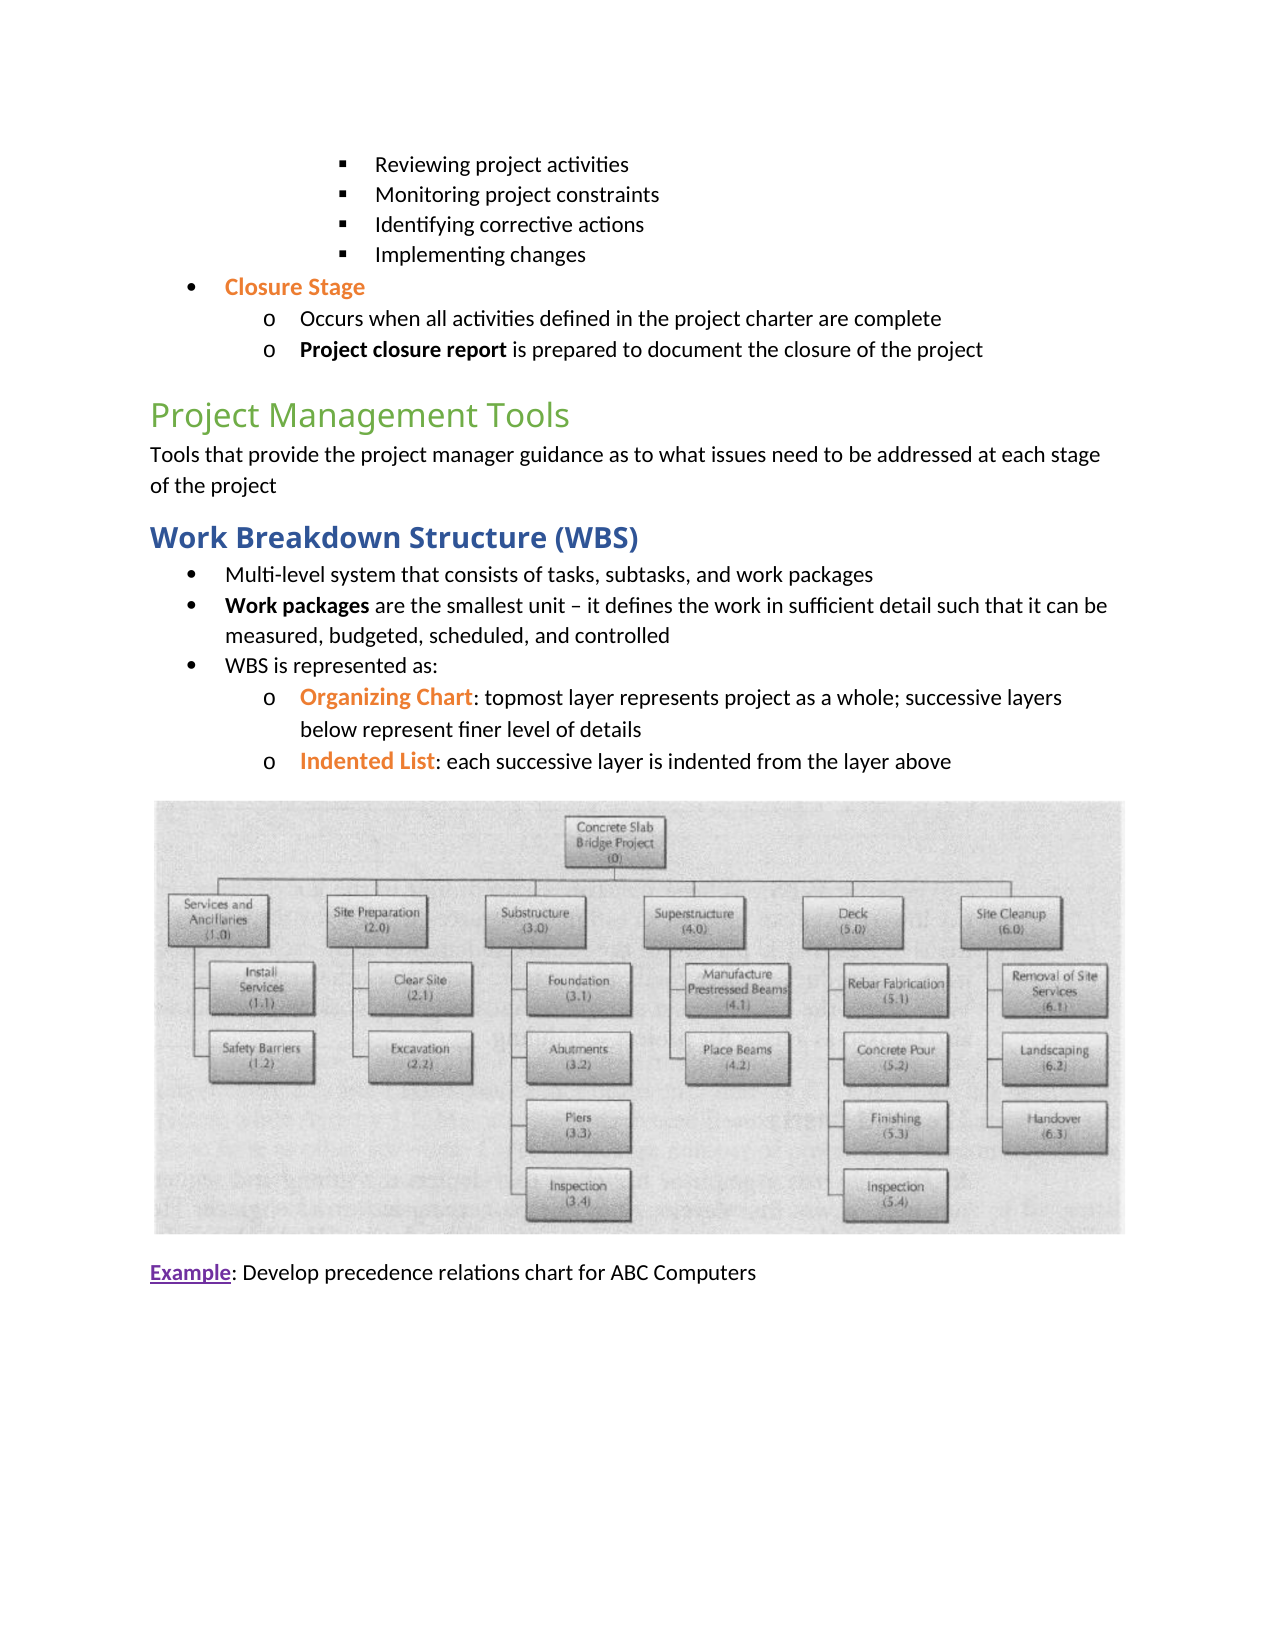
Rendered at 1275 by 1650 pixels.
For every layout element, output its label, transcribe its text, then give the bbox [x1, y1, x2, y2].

subtitle Work Breakdown Structure (WBS) [150, 518, 1125, 557]
list Closure Stage [187, 271, 1125, 301]
list Work packages are the smallest unit – it defines the work in sufficient detail such that it can be measured, budgeted, scheduled, and controlled [187, 591, 1125, 649]
list Implementing changes [337, 241, 1125, 269]
picture [150, 795, 1125, 1240]
list Project closure report is prepared to document the closure of the project [262, 335, 1125, 364]
text Tools that provide the project manager guidance as to what issues need to be addressed at each stage of the project [150, 441, 1125, 499]
list Organizing Chart: topmost layer represents project as a whole; successive layers below represent finer level of details [262, 681, 1125, 743]
list Multi-level system that consists of tasks, subtasks, and work packages [187, 561, 1125, 588]
subtitle Project Management Tools [150, 392, 1125, 437]
list WBS is represented as: [187, 651, 1125, 679]
list Indented List: each successive layer is indented from the layer above [262, 745, 1125, 776]
list Reviewing project activities [337, 150, 1125, 178]
list Occurs when all activities defined in the project charter are complete [262, 304, 1125, 333]
list Monitoring project constraints [337, 180, 1125, 208]
text Example: Develop precedence relations chart for ABC Computers [150, 1258, 1125, 1286]
list Identifying corrective actions [337, 210, 1125, 238]
